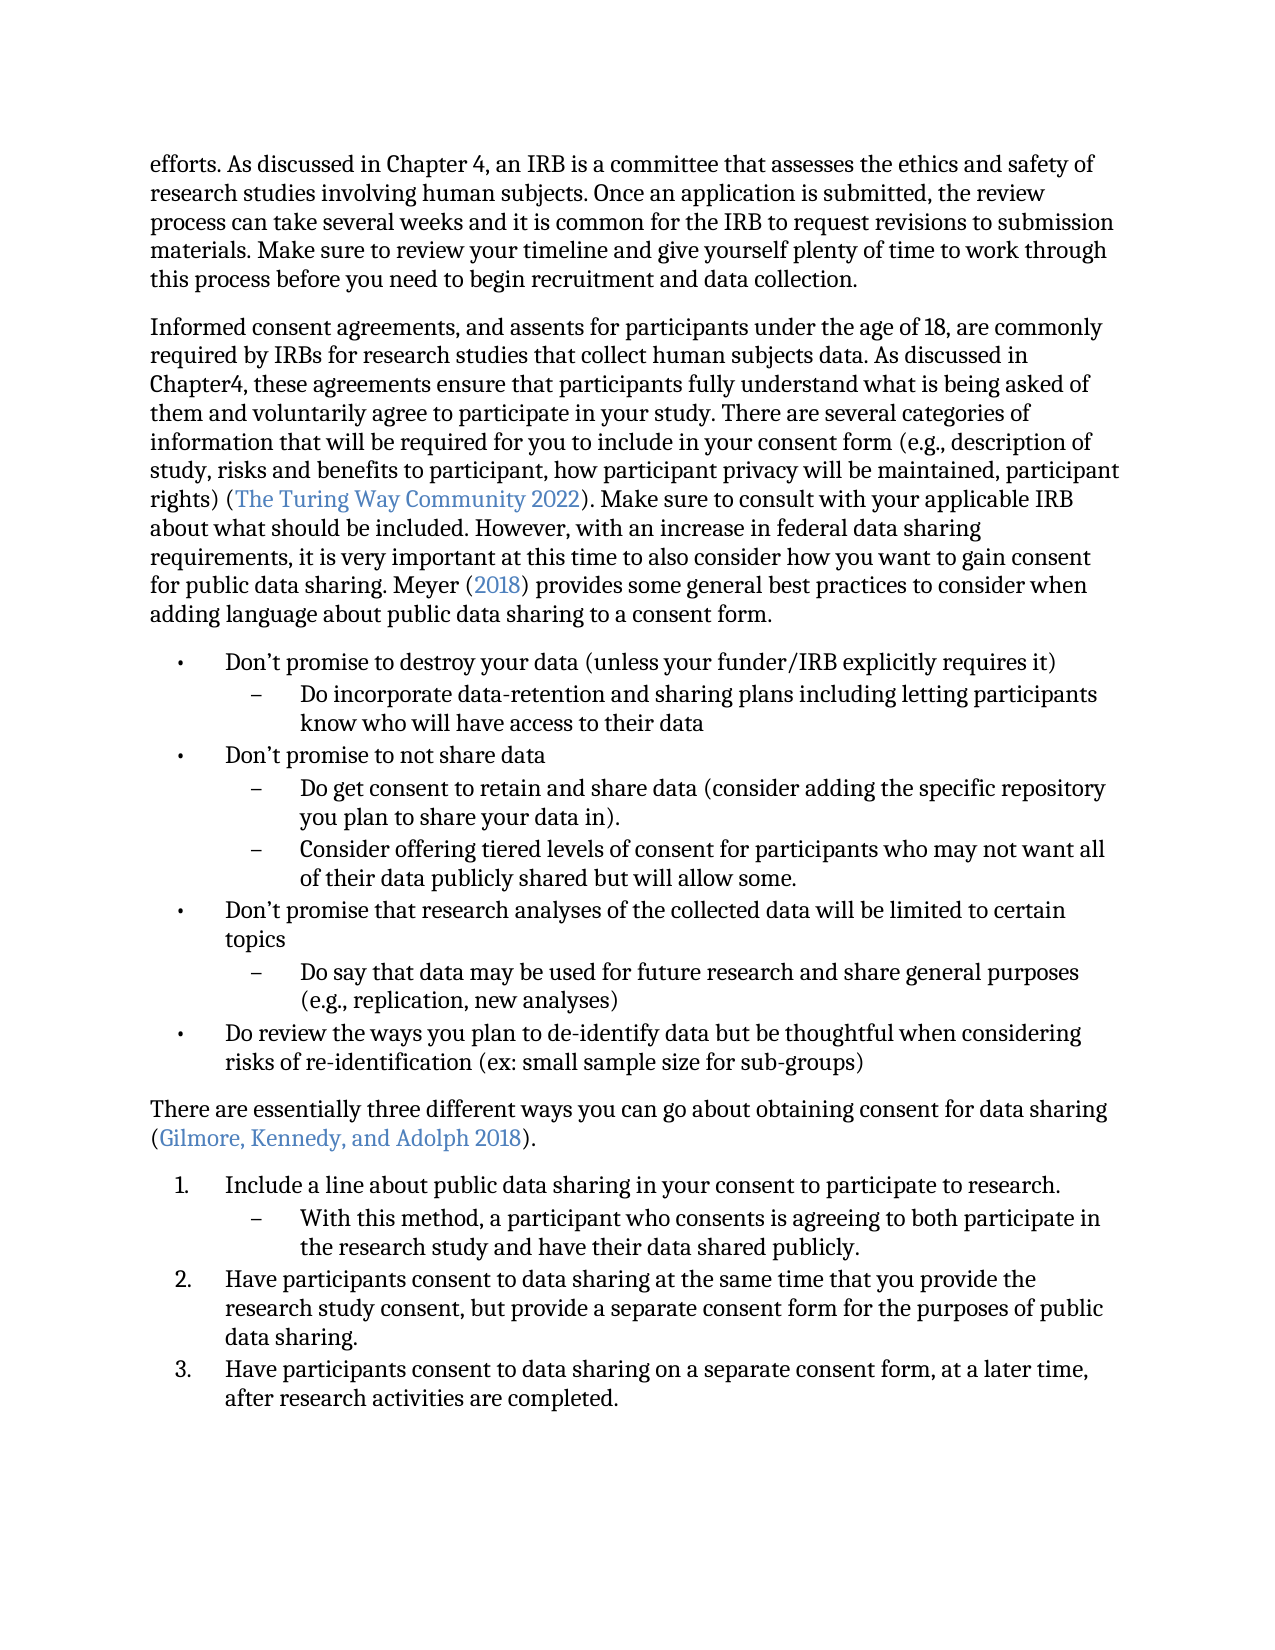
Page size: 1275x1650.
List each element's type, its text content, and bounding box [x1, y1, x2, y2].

list Have participants consent to data sharing at the same time that you provide the research study consent, but provide a separate consent form for the purposes of public data sharing. [175, 1265, 1125, 1351]
text Informed consent agreements, and assents for participants under the age of 18, are commonly required by IRBs for research studies that collect human subjects data. As discussed in Chapter4, these agreements ensure that participants fully understand what is being asked of them and voluntarily agree to participate in your study. There are several categories of information that will be required for you to include in your consent form (e.g., description of study, risks and benefits to participant, how participant privacy will be maintained, participant rights) (The Turing Way Community 2022). Make sure to consult with your applicable IRB about what should be included. However, with an increase in federal data sharing requirements, it is very important at this time to also consider how you want to gain consent for public data sharing. Meyer (2018) provides some general best practices to consider when adding language about public data sharing to a consent form. [150, 312, 1125, 629]
list Consider offering tiered levels of consent for participants who may not want all of their data publicly shared but will allow some. [250, 835, 1125, 892]
list Include a line about public data sharing in your consent to participate to research. [175, 1171, 1125, 1200]
list Have participants consent to data sharing on a separate consent form, at a later time, after research activities are completed. [175, 1355, 1125, 1412]
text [150, 150, 1125, 294]
text There are essentially three different ways you can go about obtaining consent for data sharing (Gilmore, Kennedy, and Adolph 2018). [150, 1095, 1125, 1152]
list Do review the ways you plan to de-identify data but be thoughtful when considering risks of re-identification (ex: small sample size for sub-groups) [175, 1019, 1125, 1076]
list Don’t promise to destroy your data (unless your funder/IRB explicitly requires it) [175, 647, 1125, 676]
list Do get consent to retain and share data (consider adding the specific repository you plan to share your data in). [250, 774, 1125, 831]
list Don’t promise to not share data [175, 741, 1125, 770]
list Don’t promise that research analyses of the collected data will be limited to certain topics [175, 896, 1125, 954]
list With this method, a participant who consents is agreeing to both participate in the research study and have their data shared publicly. [250, 1204, 1125, 1261]
list Do say that data may be used for future research and share general purposes (e.g., replication, new analyses) [250, 957, 1125, 1015]
list Do incorporate data-retention and sharing plans including letting participants know who will have access to their data [250, 680, 1125, 737]
